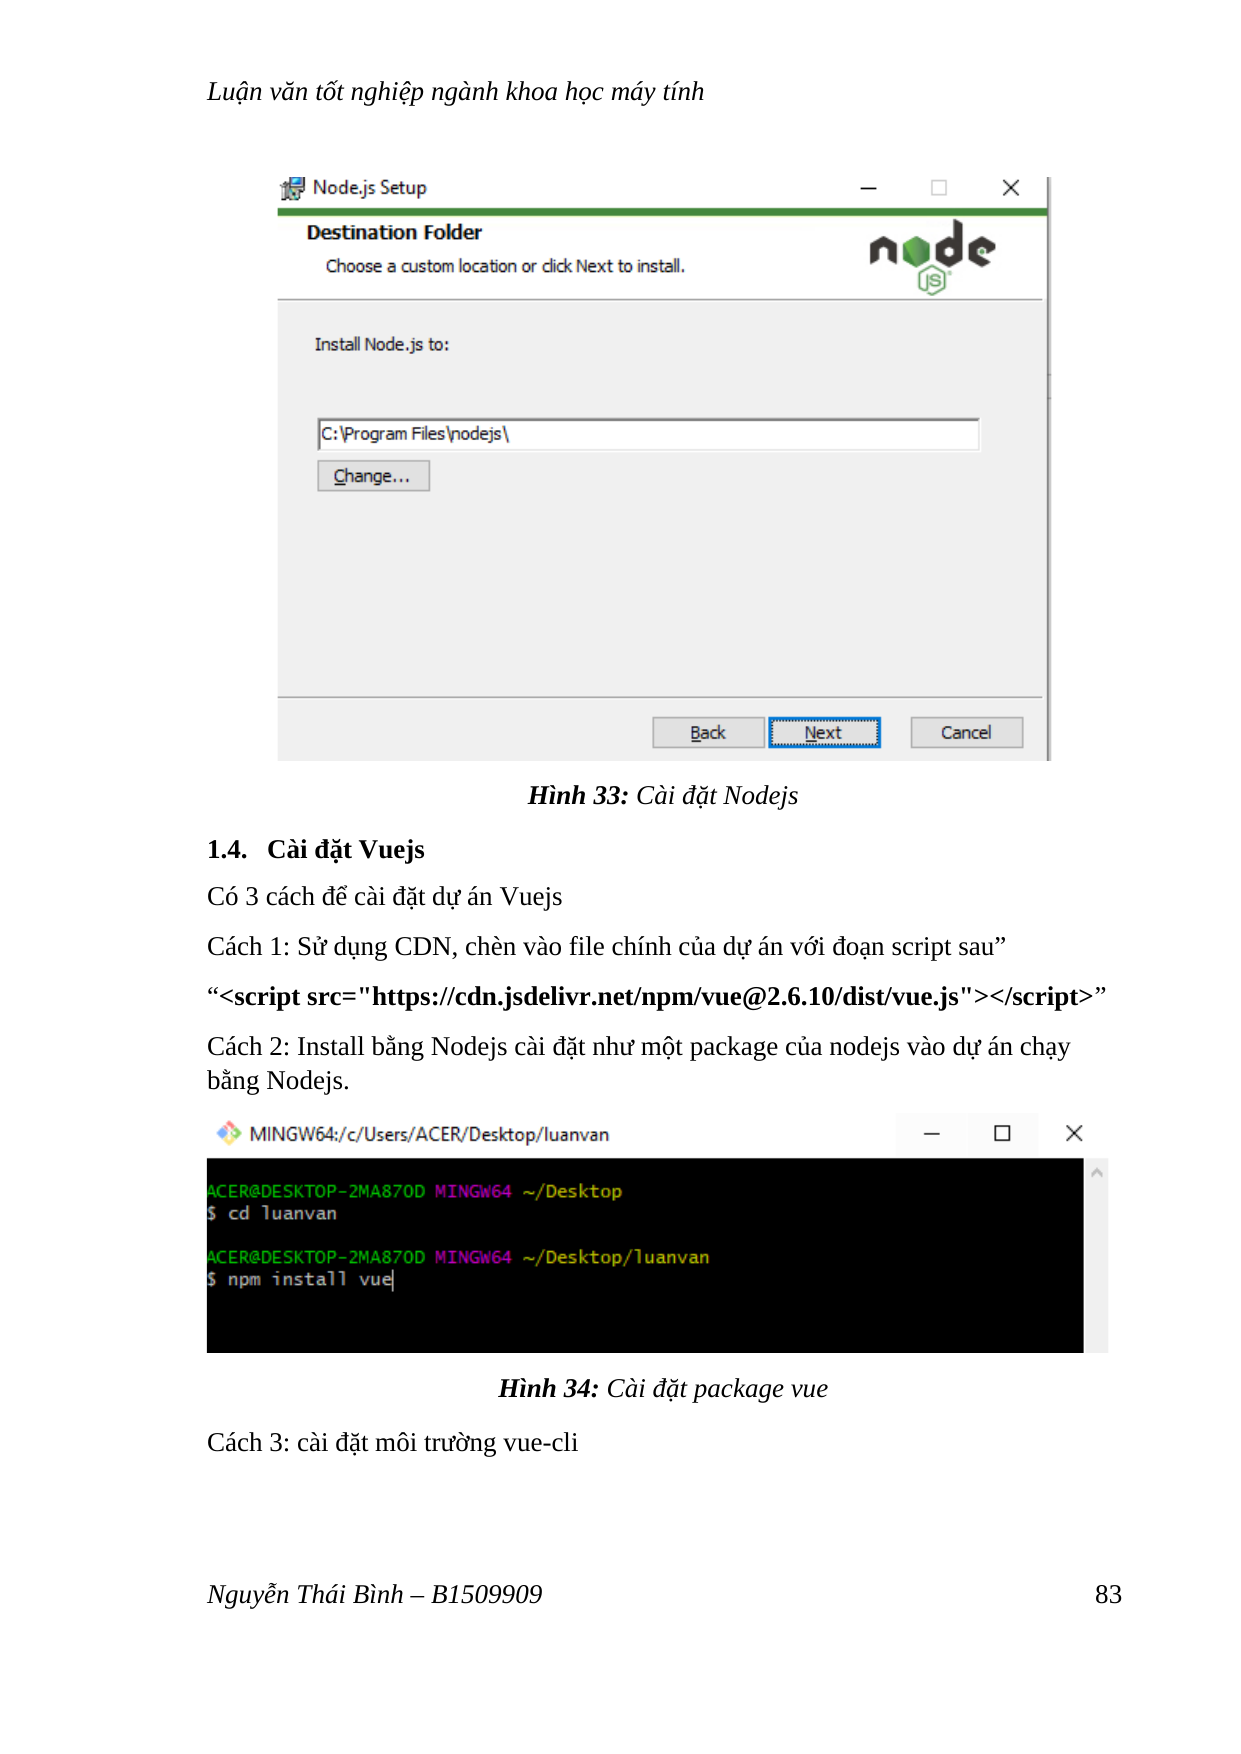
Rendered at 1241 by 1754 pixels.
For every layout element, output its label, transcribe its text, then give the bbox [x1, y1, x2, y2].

subtitle Cài đặt Vuejs [207, 833, 1122, 865]
text Hình 33: Cài đặt Nodejs [207, 779, 1122, 810]
text Có 3 cách để cài đặt dự án Vuejs [207, 879, 1122, 911]
picture [277, 177, 1052, 761]
text Cách 3: cài đặt môi trường vue-cli [207, 1426, 1122, 1458]
text “<script src="https://cdn.jsdelivr.net/npm/vue@2.6.10/dist/vue.js"></script>” [207, 980, 1122, 1011]
text Cách 2: Install bằng Nodejs cài đặt như một package của nodejs vào dự án chạy bằng Nodejs. [207, 1030, 1122, 1095]
text Cách 1: Sử dụng CDN, chèn vào file chính của dự án với đoạn script sau” [207, 930, 1122, 961]
picture [206, 1113, 1109, 1353]
text Hình 34: Cài đặt package vue [207, 1372, 1122, 1403]
